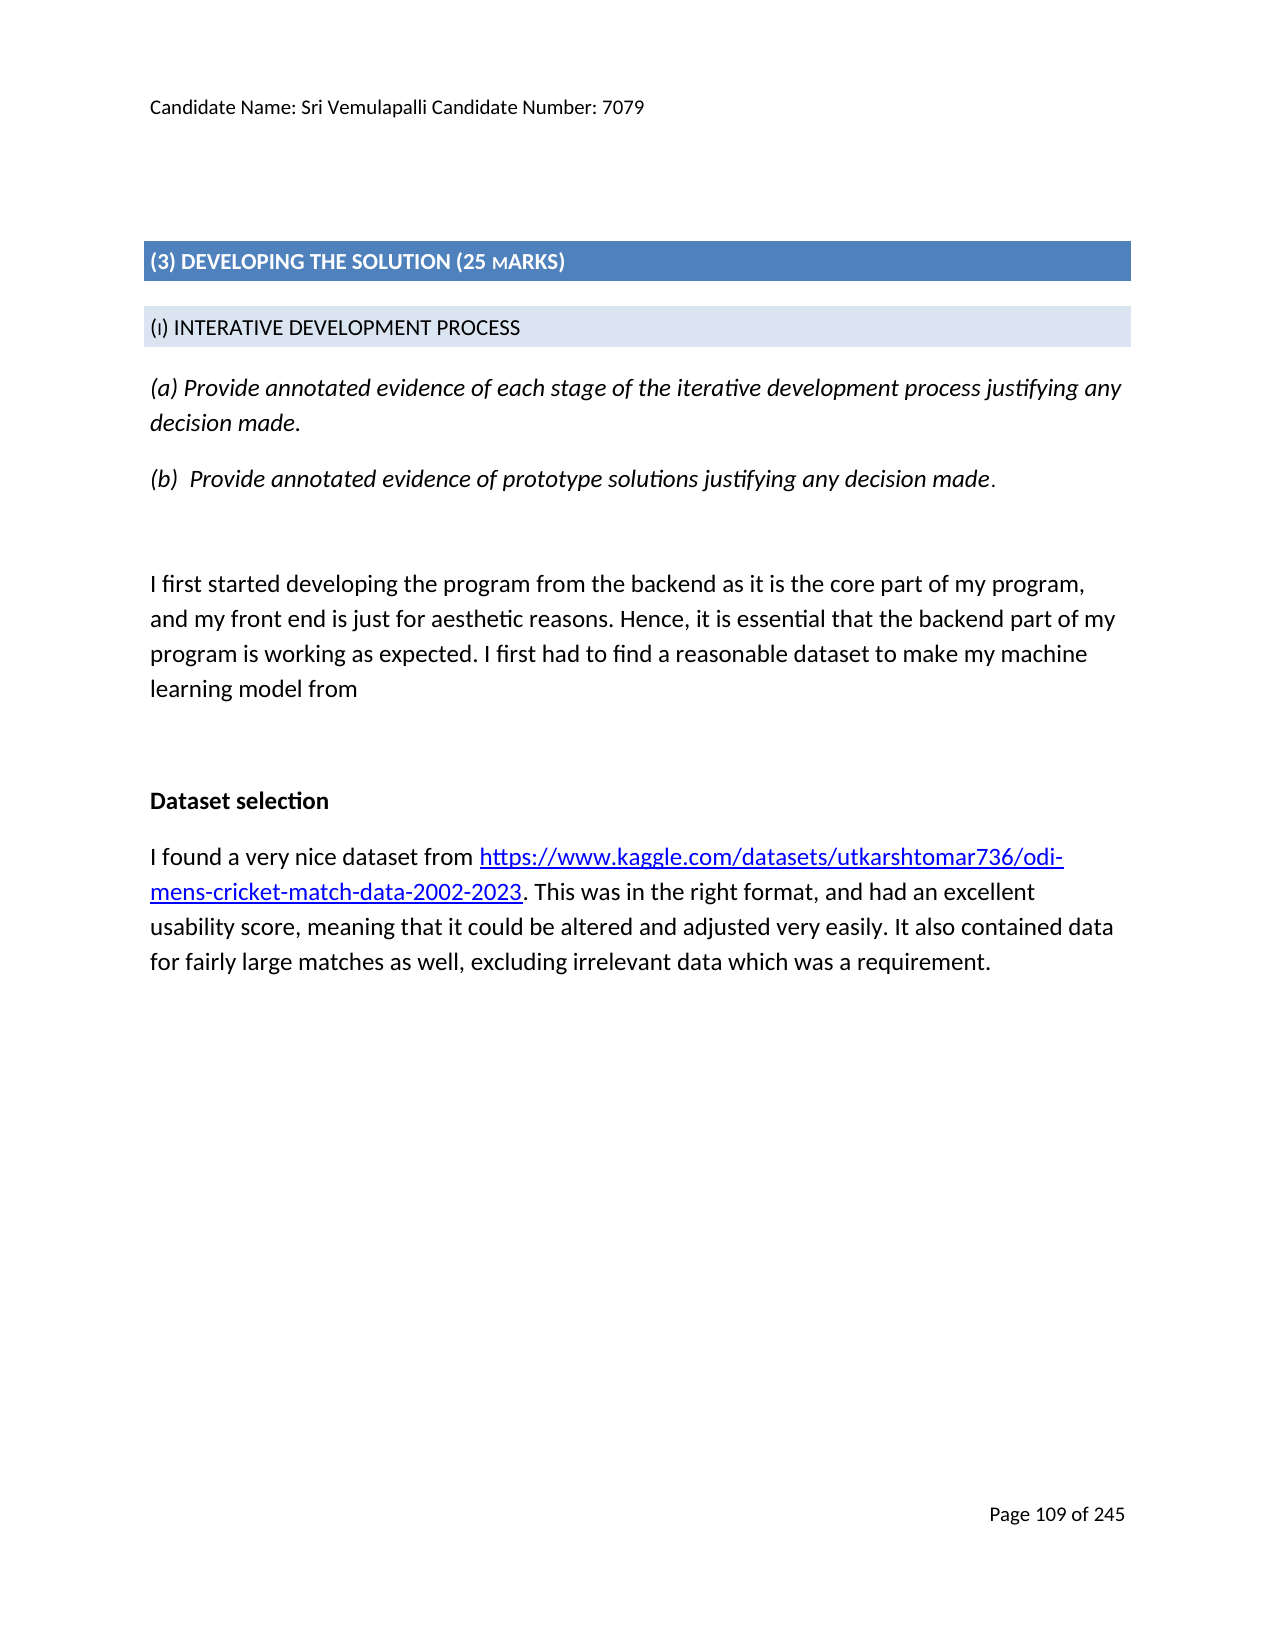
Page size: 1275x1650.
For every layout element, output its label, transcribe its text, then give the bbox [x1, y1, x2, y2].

subtitle (i) INTERATIVE DEVELOPMENT PROCESS [150, 313, 1125, 341]
text I found a very nice dataset from https://www.kaggle.com/datasets/utkarshtomar736/odi-mens-cricket-match-data-2002-2023. This was in the right format, and had an excellent usability score, meaning that it could be altered and adjusted very easily. It also contained data for fairly large matches as well, excluding irrelevant data which was a requirement. [150, 841, 1125, 977]
text Dataset selection [150, 785, 1125, 816]
text (a) Provide annotated evidence of each stage of the iterative development process justifying any decision made. [150, 372, 1125, 437]
subtitle (3) DEVELOPING THE SOLUTION (25 mARKS) [150, 247, 1125, 275]
text (b) Provide annotated evidence of prototype solutions justifying any decision made. [150, 463, 1125, 493]
text I first started developing the program from the backend as it is the core part of my program, and my front end is just for aesthetic reasons. Hence, it is essential that the backend part of my program is working as expected. I first had to find a reasonable dataset to make my machine learning model from [150, 568, 1125, 704]
